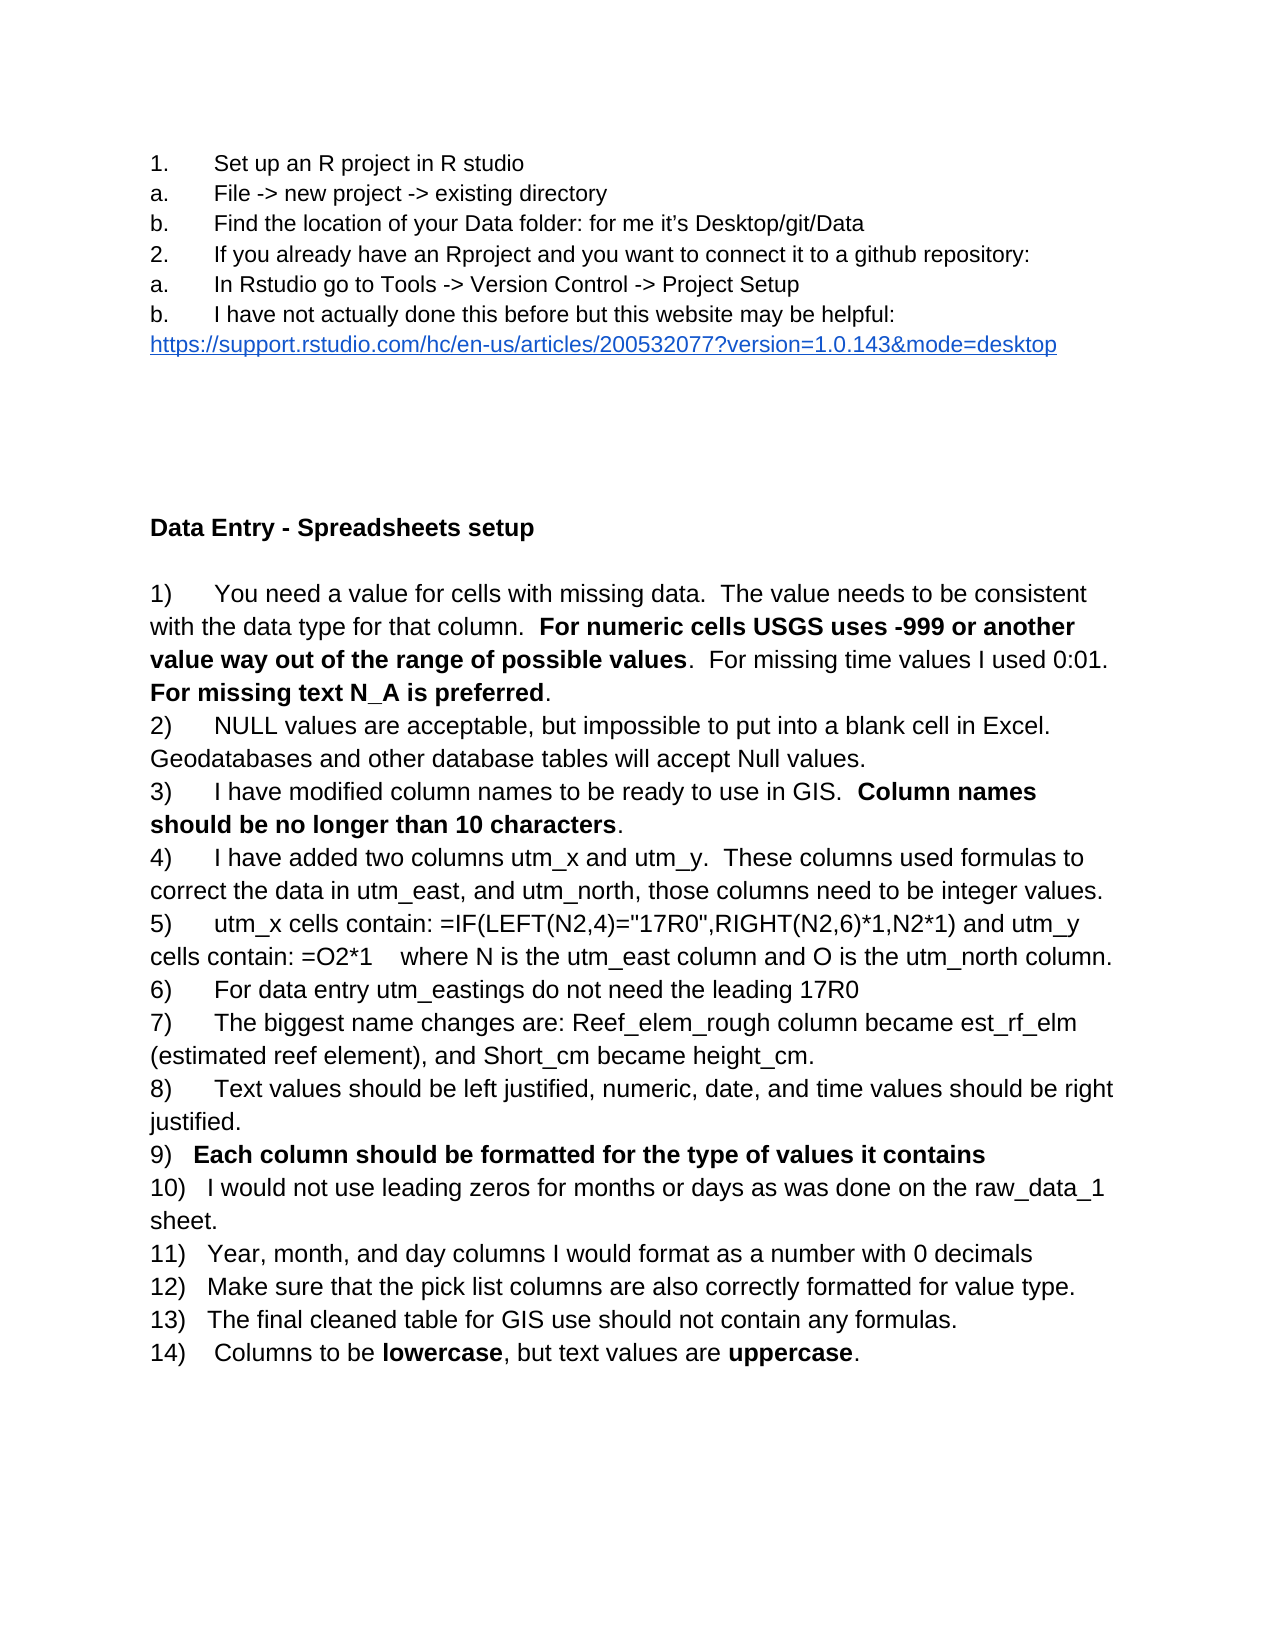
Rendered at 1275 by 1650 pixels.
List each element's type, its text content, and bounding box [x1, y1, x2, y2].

text 9) Each column should be formatted for the type of values it contains [150, 1140, 1125, 1169]
text 11) Year, month, and day columns I would format as a number with 0 decimals [150, 1239, 1125, 1268]
text 1. Set up an R project in R studio [150, 150, 1125, 176]
text 12) Make sure that the pick list columns are also correctly formatted for value type. [150, 1272, 1125, 1301]
text 10) I would not use leading zeros for months or days as was done on the raw_data_1 sheet. [150, 1173, 1125, 1235]
text a. File -> new project -> existing directory [150, 180, 1125, 207]
text 14) Columns to be lowercase, but text values are uppercase. [150, 1338, 1125, 1367]
text 3) I have modified column names to be ready to use in GIS. Column names should be no longer than 10 characters. [150, 777, 1125, 838]
text 2) NULL values are acceptable, but impossible to put into a blank cell in Excel. Geodatabases and other database tables will accept Null values. [150, 711, 1125, 772]
text 6) For data entry utm_eastings do not need the leading 17R0 [150, 975, 1125, 1003]
text 13) The final cleaned table for GIS use should not contain any formulas. [150, 1305, 1125, 1334]
text 4) I have added two columns utm_x and utm_y. These columns used formulas to correct the data in utm_east, and utm_north, those columns need to be integer values. [150, 843, 1125, 904]
text b. I have not actually done this before but this website may be helpful: https://support.rstudio.com/hc/en-us/articles/200532077?version=1.0.143&mode=desktop [150, 301, 1125, 358]
text b. Find the location of your Data folder: for me it’s Desktop/git/Data [150, 210, 1125, 237]
text 8) Text values should be left justified, numeric, date, and time values should be right justified. [150, 1074, 1125, 1136]
text 2. If you already have an Rproject and you want to connect it to a github repository: [150, 241, 1125, 267]
text Data Entry - Spreadsheets setup [150, 512, 1125, 541]
text 1) You need a value for cells with missing data. The value needs to be consistent with the data type for that column. For numeric cells USGS uses -999 or another value way out of the range of possible values. For missing time values I used 0:01. For missing text N_A is preferred. [150, 578, 1125, 706]
text 5) utm_x cells contain: =IF(LEFT(N2,4)="17R0",RIGHT(N2,6)*1,N2*1) and utm_y cells contain: =O2*1 where N is the utm_east column and O is the utm_north column. [150, 909, 1125, 971]
text 7) The biggest name changes are: Reef_elem_rough column became est_rf_elm (estimated reef element), and Short_cm became height_cm. [150, 1008, 1125, 1069]
text a. In Rstudio go to Tools -> Version Control -> Project Setup [150, 271, 1125, 297]
